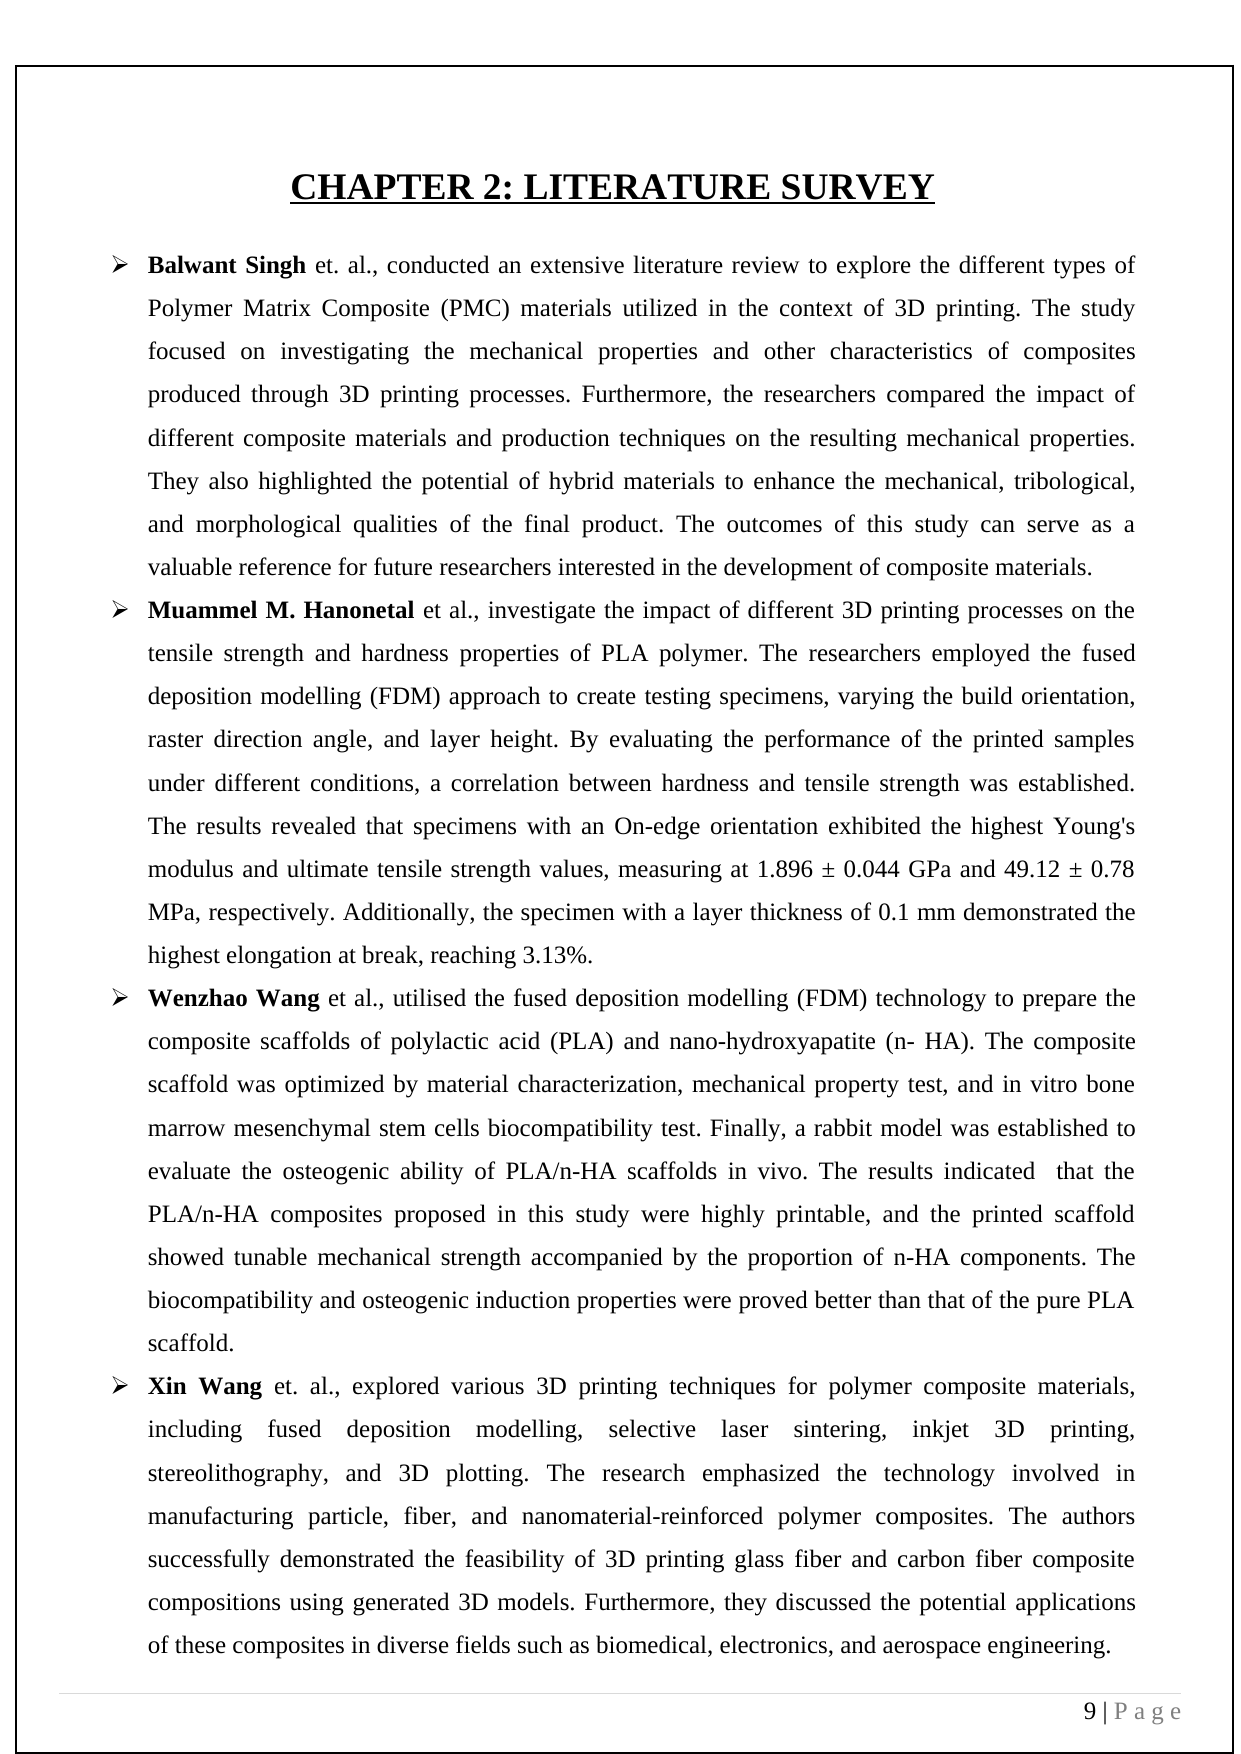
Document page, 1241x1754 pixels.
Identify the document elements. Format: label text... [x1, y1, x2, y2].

list Xin Wang et. al., explored various 3D printing techniques for polymer composite materials, including fused deposition modelling, selective laser sintering, inkjet 3D printing, stereolithography, and 3D plotting. The research emphasized the technology involved in manufacturing particle, fiber, and nanomaterial-reinforced polymer composites. The authors successfully demonstrated the feasibility of 3D printing glass fiber and carbon fiber composite compositions using generated 3D models. Furthermore, they discussed the potential applications of these composites in diverse fields such as biomedical, electronics, and aerospace engineering. [110, 1371, 1137, 1659]
text CHAPTER 2: LITERATURE SURVEY [74, 164, 1151, 208]
list Wenzhao Wang et al., utilised the fused deposition modelling (FDM) technology to prepare the composite scaffolds of polylactic acid (PLA) and nano-hydroxyapatite (n- HA). The composite scaffold was optimized by material characterization, mechanical property test, and in vitro bone marrow mesenchymal stem cells biocompatibility test. Finally, a rabbit model was established to evaluate the osteogenic ability of PLA/n-HA scaffolds in vivo. The results indicated that the PLA/n-HA composites proposed in this study were highly printable, and the printed scaffold showed tunable mechanical strength accompanied by the proportion of n-HA components. The biocompatibility and osteogenic induction properties were proved better than that of the pure PLA scaffold. [110, 983, 1137, 1357]
list Balwant Singh et. al., conducted an extensive literature review to explore the different types of Polymer Matrix Composite (PMC) materials utilized in the context of 3D printing. The study focused on investigating the mechanical properties and other characteristics of composites produced through 3D printing processes. Furthermore, the researchers compared the impact of different composite materials and production techniques on the resulting mechanical properties. They also highlighted the potential of hybrid materials to enhance the mechanical, tribological, and morphological qualities of the final product. The outcomes of this study can serve as a valuable reference for future researchers interested in the development of composite materials. [110, 250, 1137, 581]
list Muammel M. Hanonetal et al., investigate the impact of different 3D printing processes on the tensile strength and hardness properties of PLA polymer. The researchers employed the fused deposition modelling (FDM) approach to create testing specimens, varying the build orientation, raster direction angle, and layer height. By evaluating the performance of the printed samples under different conditions, a correlation between hardness and tensile strength was established. The results revealed that specimens with an On-edge orientation exhibited the highest Young's modulus and ultimate tensile strength values, measuring at 1.896 ± 0.044 GPa and 49.12 ± 0.78 MPa, respectively. Additionally, the specimen with a layer thickness of 0.1 mm demonstrated the highest elongation at break, reaching 3.13%. [110, 595, 1137, 969]
